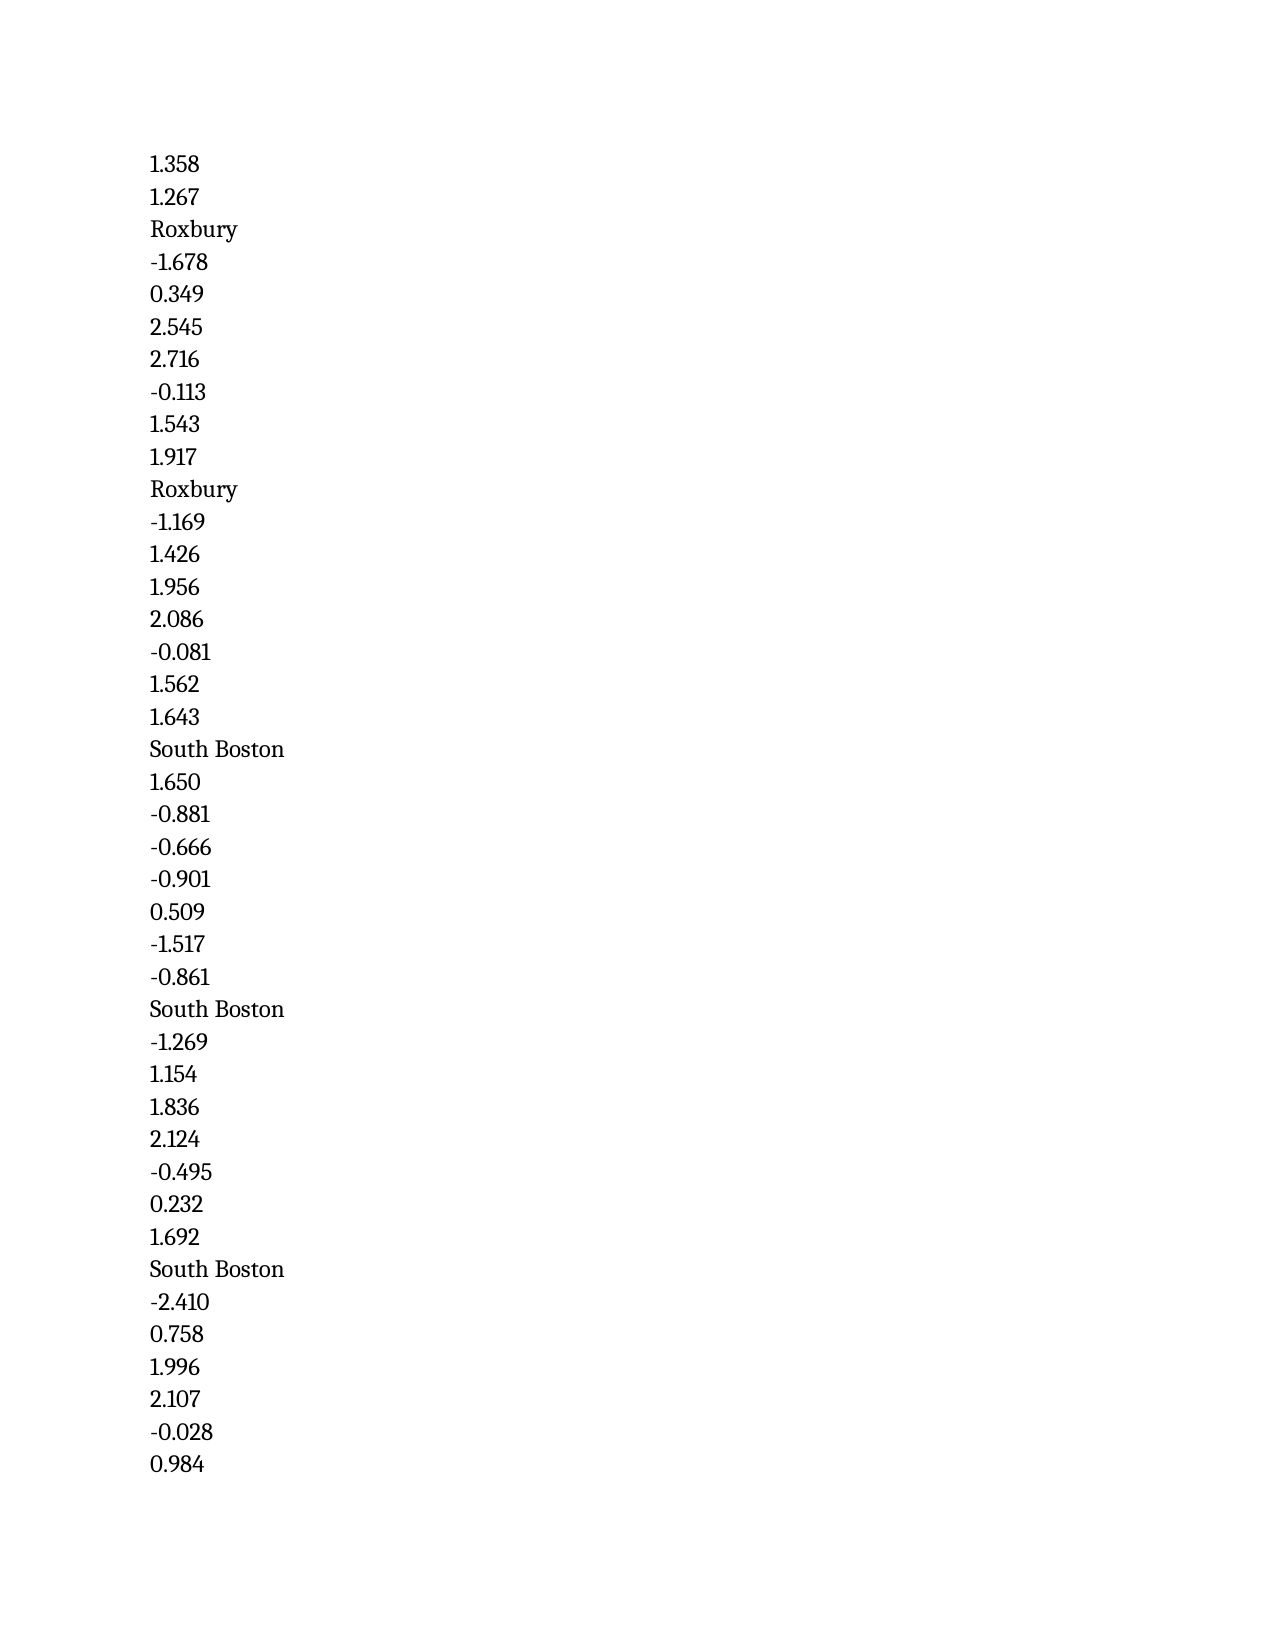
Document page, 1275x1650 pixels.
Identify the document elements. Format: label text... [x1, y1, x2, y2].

text 1.154 [150, 1060, 1125, 1089]
text 0.509 [150, 897, 1125, 926]
text 0.758 [150, 1320, 1125, 1349]
text -1.169 [150, 507, 1125, 536]
text 1.426 [150, 540, 1125, 569]
text 1.562 [150, 670, 1125, 699]
text -0.901 [150, 865, 1125, 894]
text South Boston [150, 995, 1125, 1024]
text Roxbury [150, 475, 1125, 504]
text South Boston [150, 735, 1125, 764]
text 2.086 [150, 605, 1125, 634]
text -1.678 [150, 247, 1125, 276]
text 1.836 [150, 1092, 1125, 1121]
text -1.517 [150, 930, 1125, 959]
text -0.081 [150, 637, 1125, 666]
text 1.643 [150, 702, 1125, 731]
text 0.349 [150, 280, 1125, 309]
text 1.917 [150, 442, 1125, 471]
text 1.650 [150, 767, 1125, 796]
text -2.410 [150, 1287, 1125, 1316]
text -0.666 [150, 832, 1125, 861]
text 2.716 [150, 345, 1125, 374]
text -0.861 [150, 962, 1125, 991]
text 1.267 [150, 182, 1125, 211]
text 0.232 [150, 1190, 1125, 1219]
text 1.956 [150, 572, 1125, 601]
text -0.113 [150, 377, 1125, 406]
text -0.495 [150, 1157, 1125, 1186]
text South Boston [150, 1255, 1125, 1284]
text 2.124 [150, 1125, 1125, 1154]
text 1.543 [150, 410, 1125, 439]
text 2.545 [150, 312, 1125, 341]
text 2.107 [150, 1385, 1125, 1414]
text 1.692 [150, 1222, 1125, 1251]
text -0.028 [150, 1417, 1125, 1446]
text 1.358 [150, 150, 1125, 179]
text 1.996 [150, 1352, 1125, 1381]
text -1.269 [150, 1027, 1125, 1056]
text 0.984 [150, 1450, 1125, 1479]
text Roxbury [150, 215, 1125, 244]
text -0.881 [150, 800, 1125, 829]
